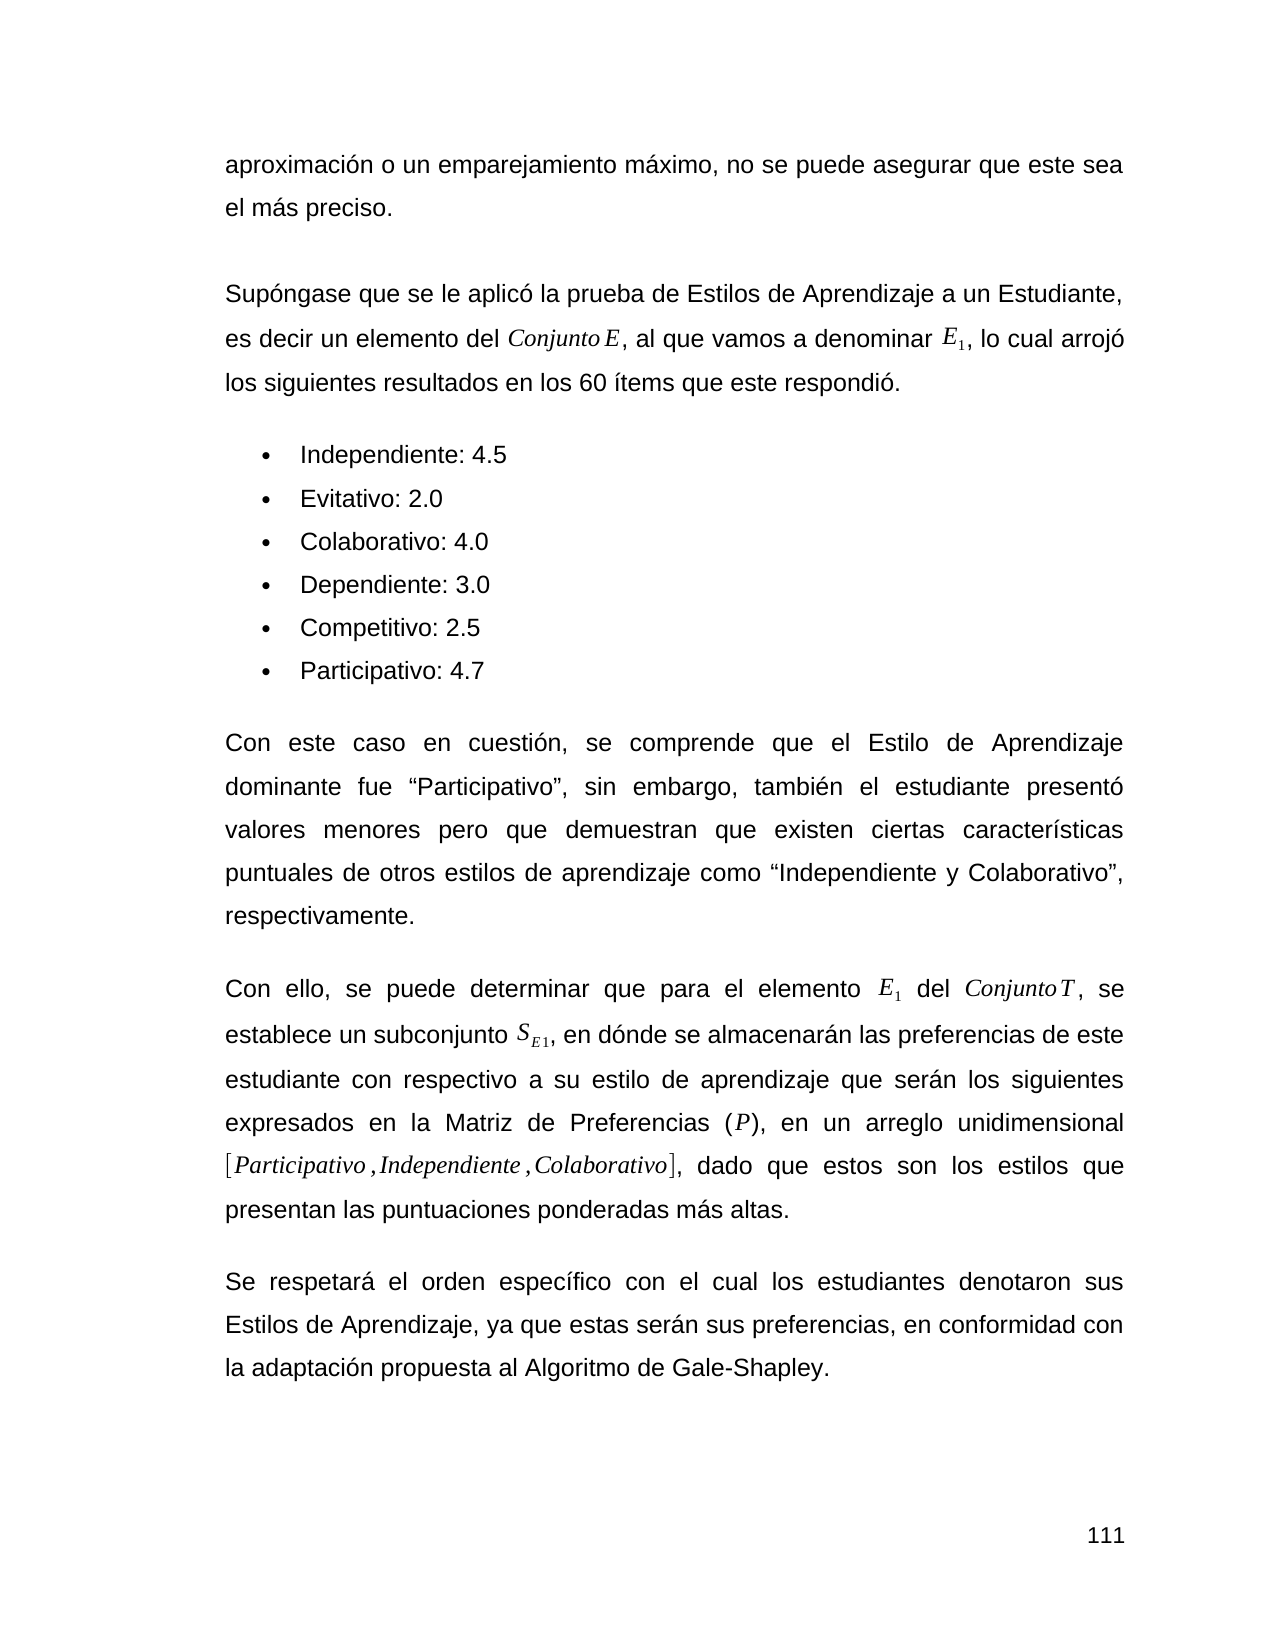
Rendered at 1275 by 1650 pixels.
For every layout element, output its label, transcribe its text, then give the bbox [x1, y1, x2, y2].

list Independiente: 4.5 [262, 441, 1125, 469]
text Se respetará el orden específico con el cual los estudiantes denotaron sus Estilos de Aprendizaje, ya que estas serán sus preferencias, en conformidad con la adaptación propuesta al Algoritmo de Gale-Shapley. [225, 1267, 1125, 1382]
list Participativo: 4.7 [262, 656, 1125, 685]
list Dependiente: 3.0 [262, 570, 1125, 599]
text Supóngase que se le aplicó la prueba de Estilos de Aprendizaje a un Estudiante, es decir un elemento del , al que vamos a denominar , lo cual arrojó los siguientes resultados en los 60 ítems que este respondió. [225, 279, 1125, 397]
list Competitivo: 2.5 [262, 613, 1125, 642]
list Evitativo: 2.0 [262, 484, 1125, 512]
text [225, 150, 1125, 222]
list Colaborativo: 4.0 [262, 527, 1125, 556]
text Con este caso en cuestión, se comprende que el Estilo de Aprendizaje dominante fue “Participativo”, sin embargo, también el estudiante presentó valores menores pero que demuestran que existen ciertas características puntuales de otros estilos de aprendizaje como “Independiente y Colaborativo”, respectivamente. [225, 728, 1125, 930]
text Con ello, se puede determinar que para el elemento del , se establece un subconjunto , en dónde se almacenarán las preferencias de este estudiante con respectivo a su estilo de aprendizaje que serán los siguientes expresados en la Matriz de Preferencias (), en un arreglo unidimensional , dado que estos son los estilos que presentan las puntuaciones ponderadas más altas. [225, 973, 1125, 1223]
